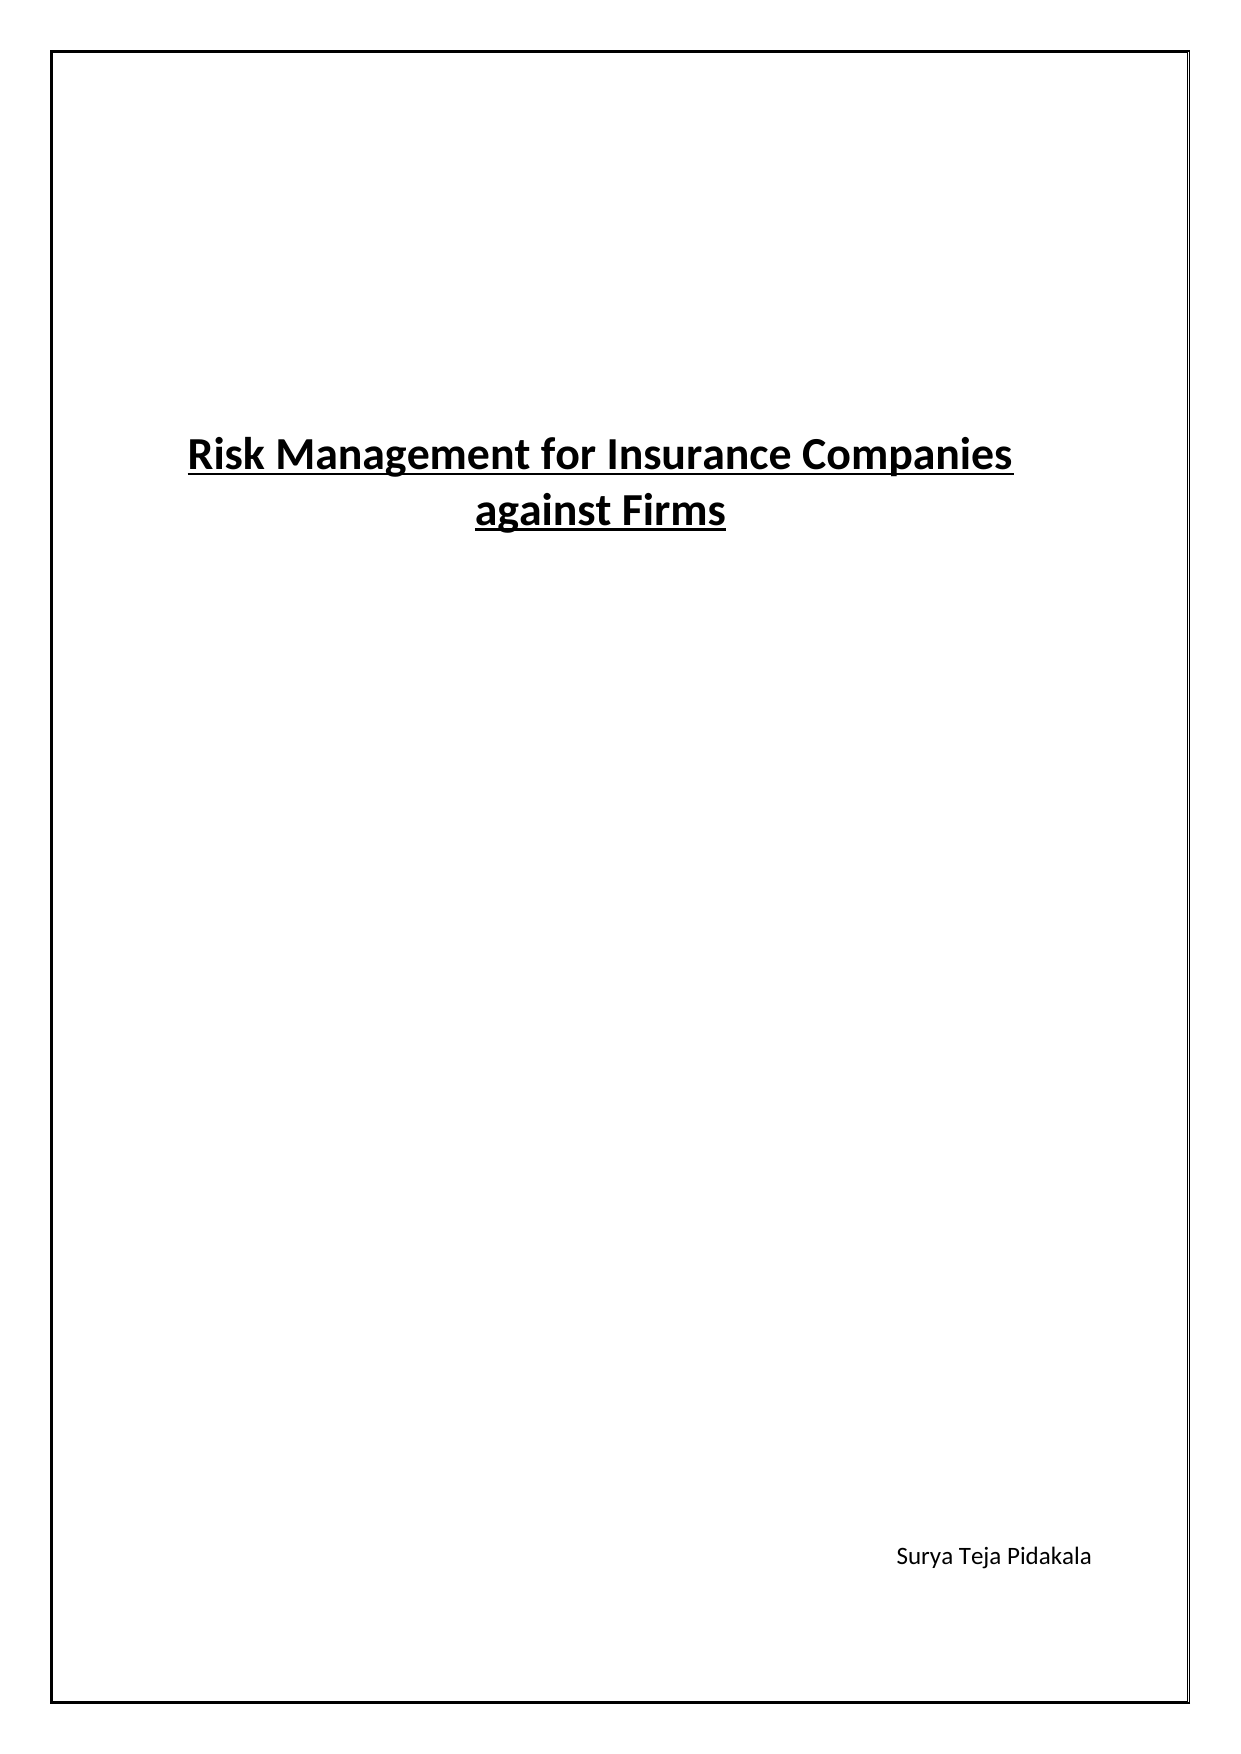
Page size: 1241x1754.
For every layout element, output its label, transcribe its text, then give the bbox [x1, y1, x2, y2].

list Surya Teja Pidakala [223, 1540, 1092, 1571]
text Risk Management for Insurance Companies against Firms [148, 425, 1052, 568]
